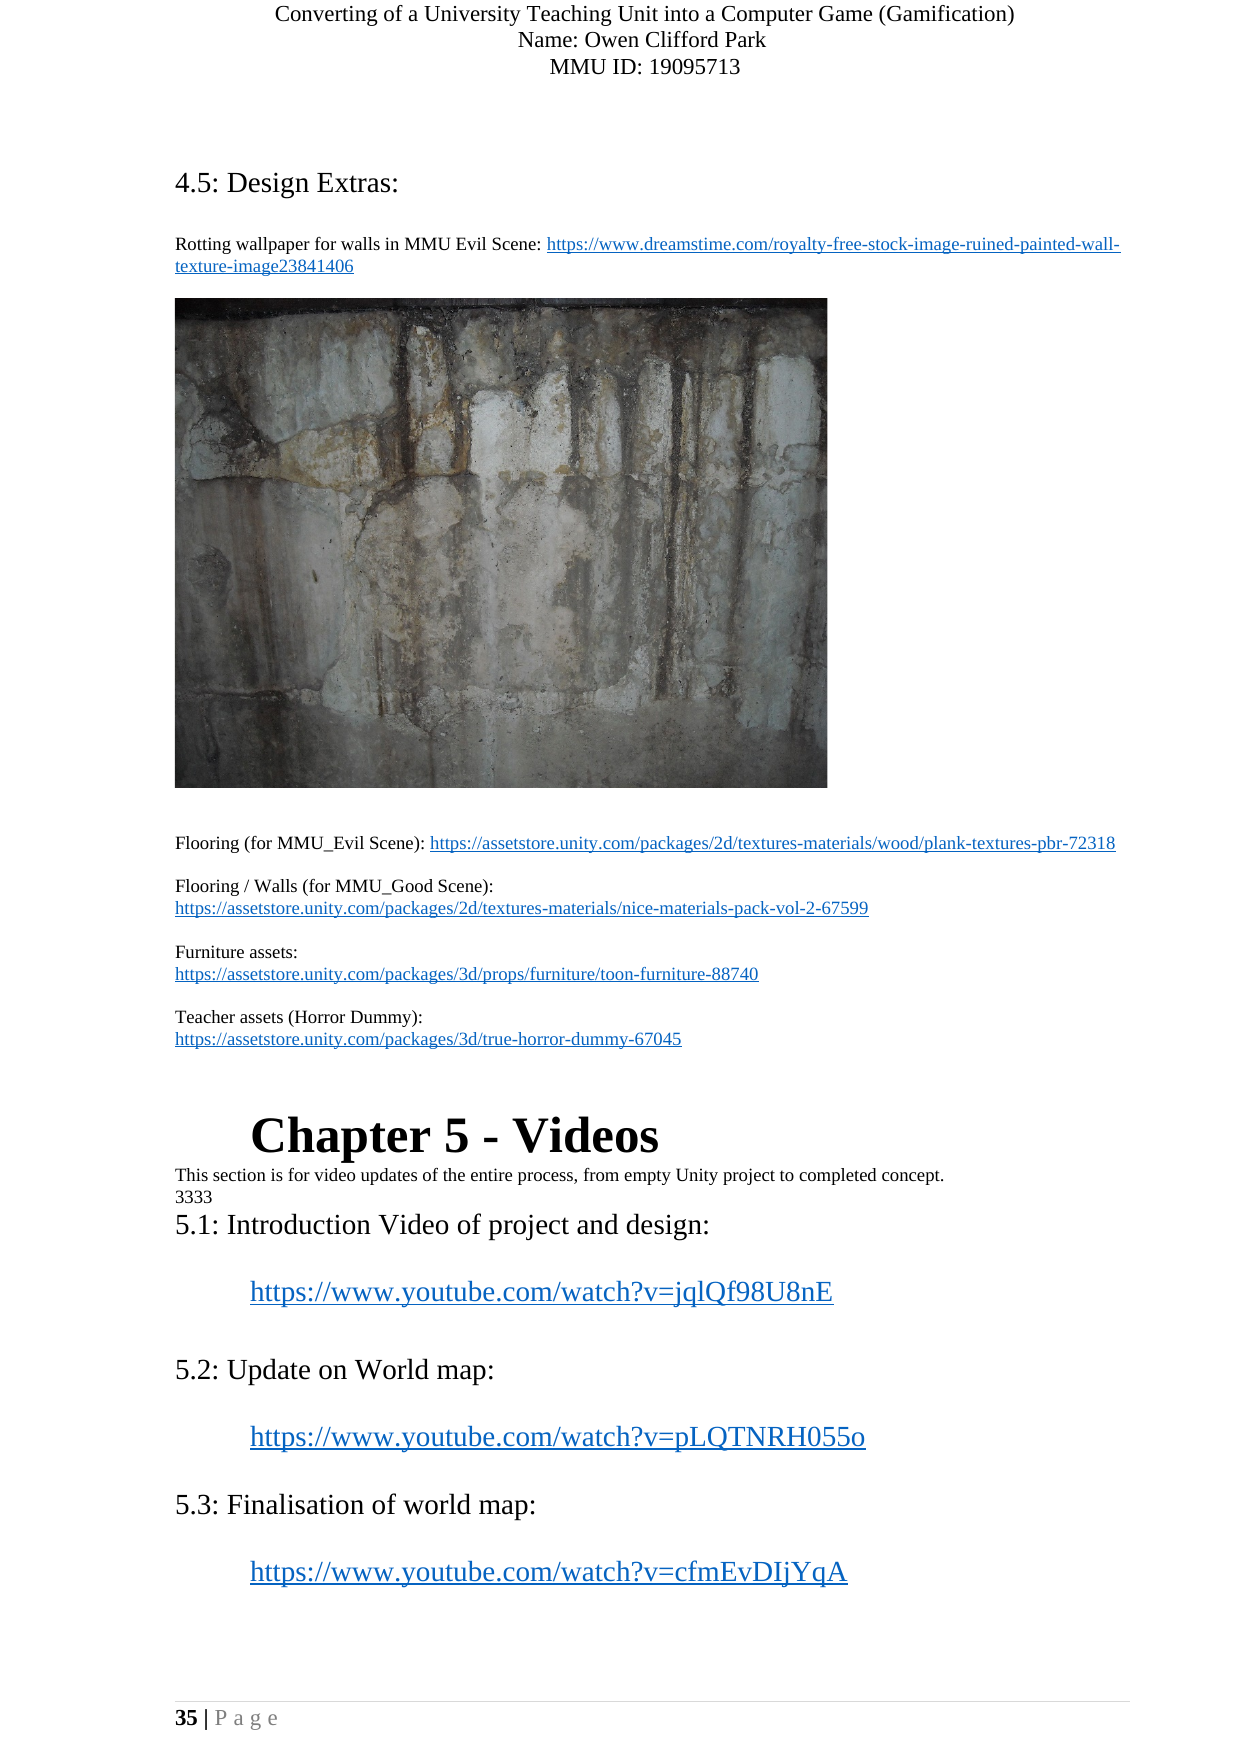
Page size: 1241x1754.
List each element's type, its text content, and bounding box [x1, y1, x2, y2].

text Teacher assets (Horror Dummy): [175, 1006, 1130, 1027]
text https://assetstore.unity.com/packages/3d/props/furniture/toon-furniture-88740 [175, 962, 1130, 984]
text 5.2: Update on World map: [175, 1352, 1130, 1385]
text 5.3: Finalisation of world map: [175, 1487, 1130, 1520]
text https://assetstore.unity.com/packages/3d/true-horror-dummy-67045 [175, 1028, 1130, 1049]
text https://www.youtube.com/watch?v=pLQTNRH055o [175, 1419, 1130, 1453]
text https://www.youtube.com/watch?v=jqlQf98U8nE [175, 1274, 1130, 1308]
text Flooring (for MMU_Evil Scene): https://assetstore.unity.com/packages/2d/textures-materials/wood/plank-textures-pbr-72318 [175, 832, 1130, 853]
text https://www.youtube.com/watch?v=cfmEvDIjYqA [175, 1554, 1130, 1588]
text 4.5: Design Extras: [175, 165, 1130, 199]
text 3333 [175, 1186, 1130, 1207]
text Flooring / Walls (for MMU_Good Scene): [175, 875, 1130, 897]
subtitle Chapter 5 - Videos [175, 1105, 1130, 1164]
text Furniture assets: [175, 941, 1130, 962]
text This section is for video updates of the entire process, from empty Unity project to completed concept. [175, 1164, 1130, 1186]
text 5.1: Introduction Video of project and design: [175, 1207, 1130, 1241]
text Rotting wallpaper for walls in MMU Evil Scene: https://www.dreamstime.com/royalty-free-stock-image-ruined-painted-wall-texture-image23841406 [175, 233, 1130, 276]
text https://assetstore.unity.com/packages/2d/textures-materials/nice-materials-pack-vol-2-67599 [175, 897, 1130, 919]
picture [174, 298, 828, 788]
